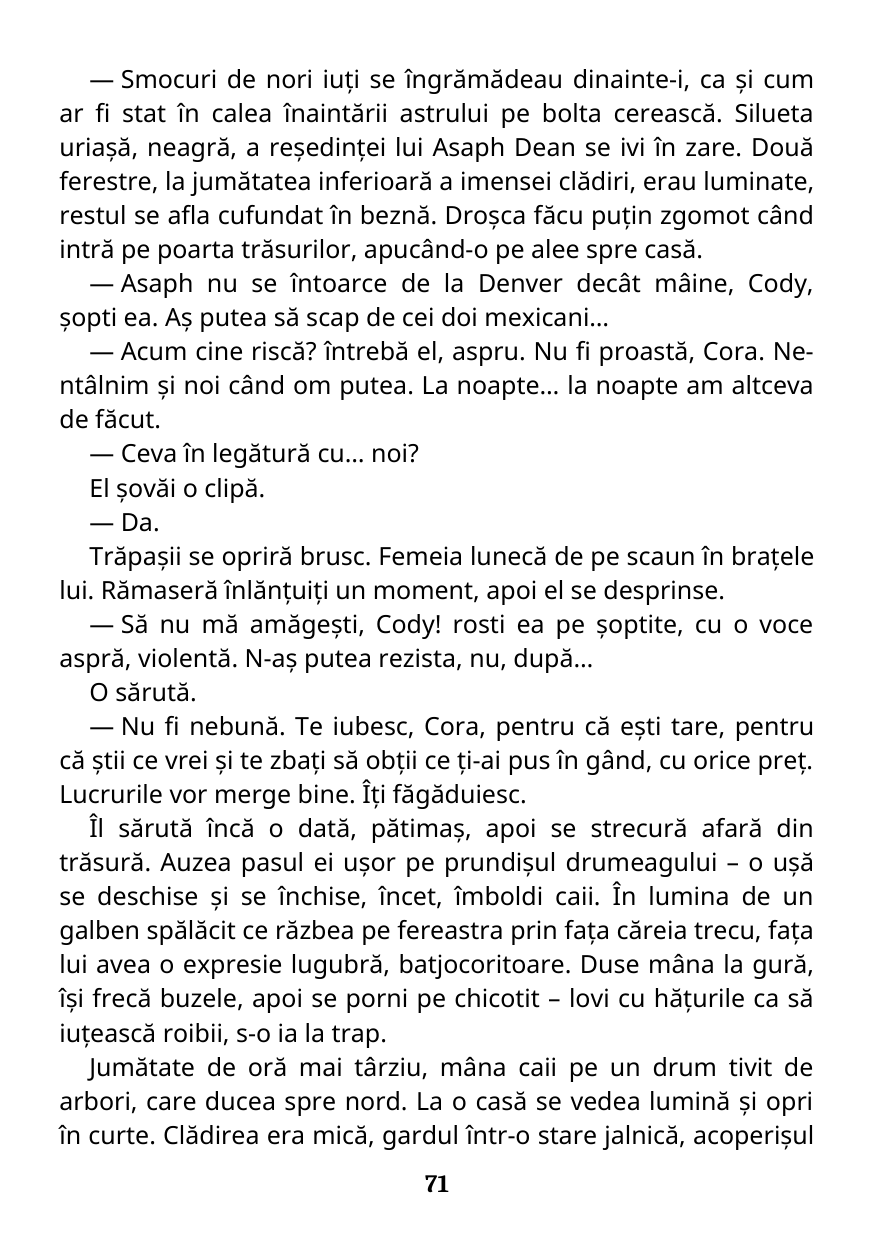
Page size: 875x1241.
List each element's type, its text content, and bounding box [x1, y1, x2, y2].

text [59, 1049, 815, 1151]
text Trăpaşii se opriră brusc. Femeia lunecă de pe scaun în braţele lui. Rămaseră înlănţuiţi un moment, apoi el se desprinse. [59, 538, 815, 606]
text — Da. [59, 504, 815, 538]
text O sărută. [59, 674, 815, 709]
text — Nu fi nebună. Te iubesc, Cora, pentru că eşti tare, pentru că ştii ce vrei şi te zbaţi să obţii ce ţi-ai pus în gând, cu orice preţ. Lucrurile vor merge bine. Îţi făgăduiesc. [59, 709, 815, 811]
text — Asaph nu se întoarce de la Denver decât mâine, Cody, şopti ea. Aş putea să scap de cei doi mexicani… [59, 266, 815, 334]
text — Ceva în legătură cu… noi? [59, 436, 815, 470]
text Îl sărută încă o dată, pătimaş, apoi se strecură afară din trăsură. Auzea pasul ei uşor pe prundişul drumeagului – o uşă se deschise şi se închise, încet, îmboldi caii. În lumina de un galben spălăcit ce răzbea pe fereastra prin faţa căreia trecu, faţa lui avea o expresie lugubră, batjocoritoare. Duse mâna la gură, îşi frecă buzele, apoi se porni pe chicotit – lovi cu hăţurile ca să iuţească roibii, s-o ia la trap. [59, 811, 815, 1049]
text — Acum cine riscă? întrebă el, aspru. Nu fi proastă, Cora. Ne-ntâlnim şi noi când om putea. La noapte… la noapte am altceva de făcut. [59, 334, 815, 436]
text — Să nu mă amăgeşti, Cody! rosti ea pe şoptite, cu o voce aspră, violentă. N-aş putea rezista, nu, după… [59, 606, 815, 674]
text — Smocuri de nori iuţi se îngrămădeau dinainte-i, ca şi cum ar fi stat în calea înaintării astrului pe bolta cerească. Silueta uriaşă, neagră, a reşedinţei lui Asaph Dean se ivi în zare. Două ferestre, la jumătatea inferioară a imensei clădiri, erau luminate, restul se afla cufundat în beznă. Droşca făcu puţin zgomot când intră pe poarta trăsurilor, apucând-o pe alee spre casă. [59, 61, 815, 266]
text El şovăi o clipă. [59, 470, 815, 504]
